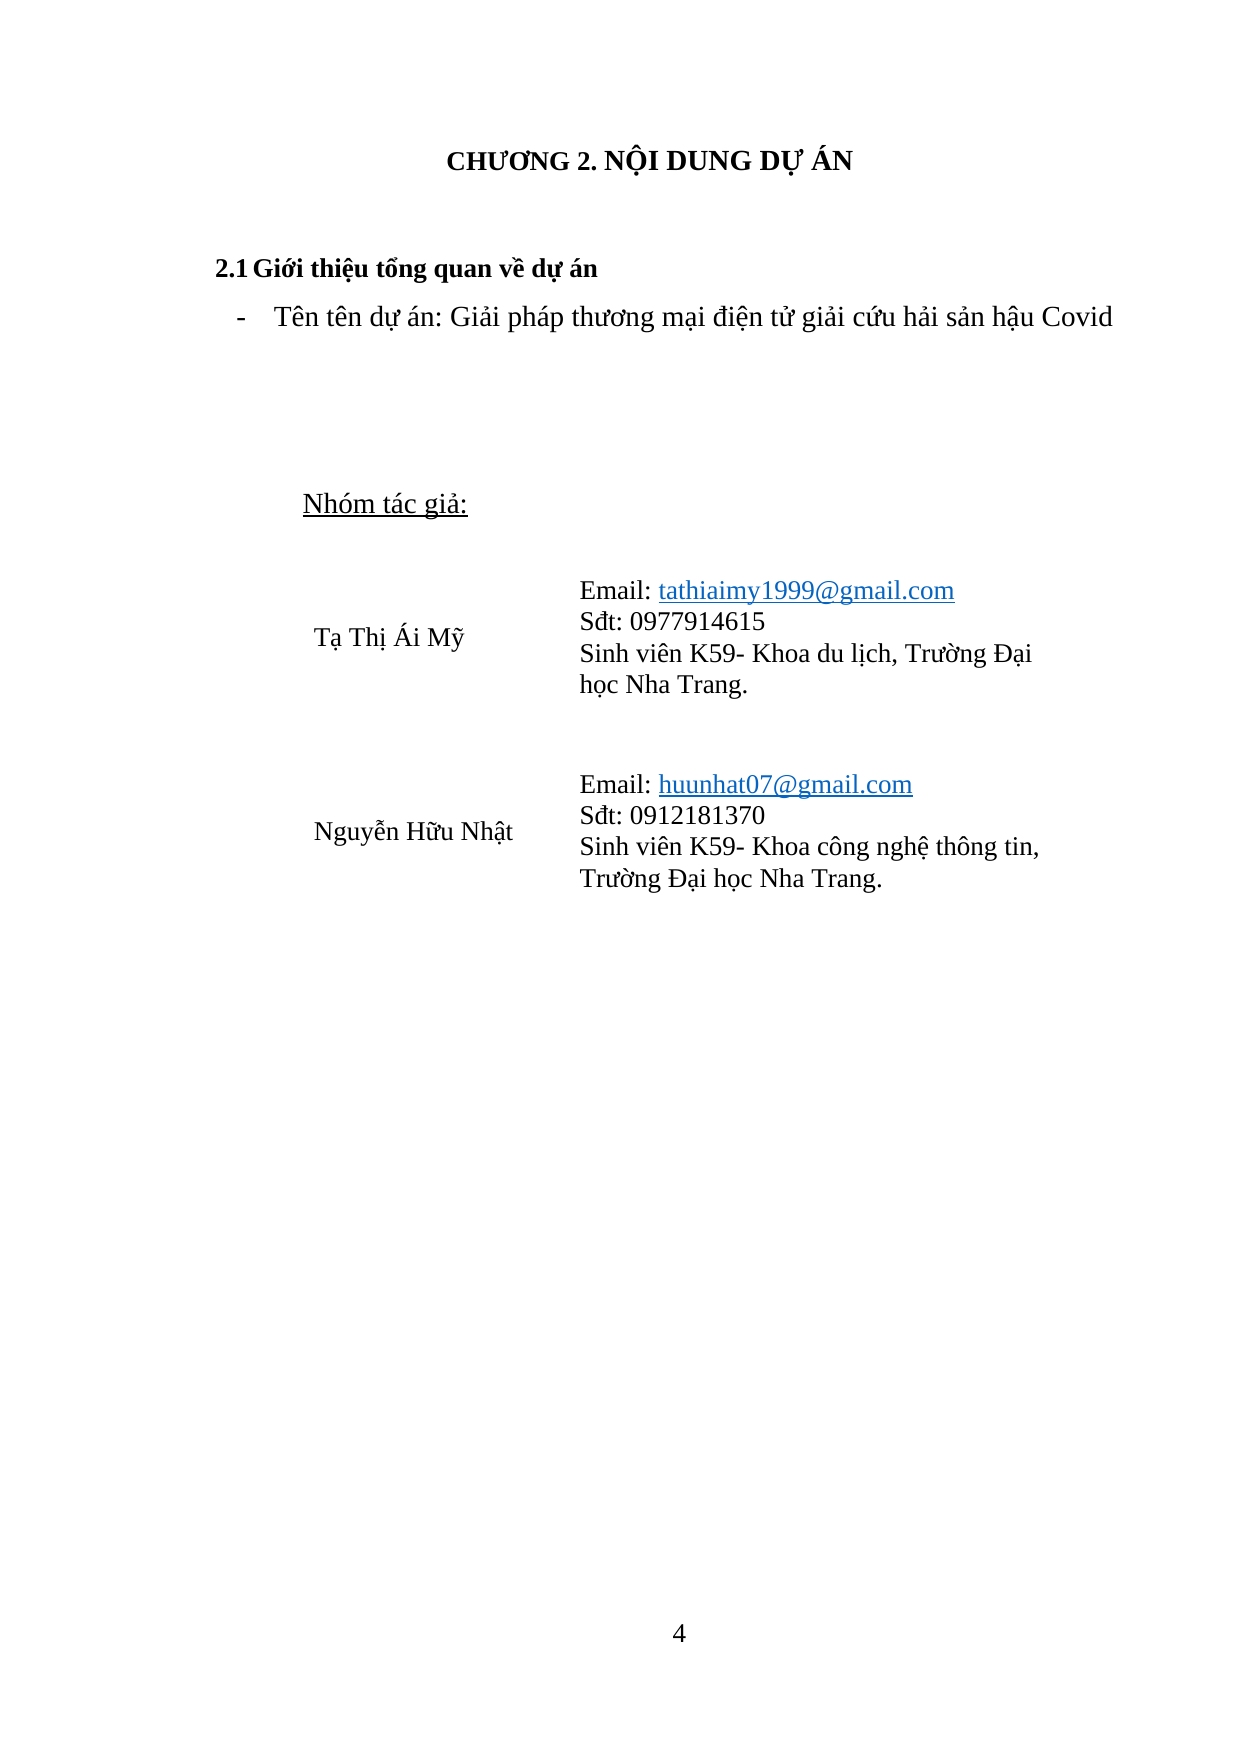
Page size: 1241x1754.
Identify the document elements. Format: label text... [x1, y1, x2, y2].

list Tên tên dự án: Giải pháp thương mại điện tử giải cứu hải sản hậu Covid [236, 299, 1122, 333]
subtitle NỘI DUNG DỰ ÁN [177, 143, 1122, 177]
list Giới thiệu tổng quan về dự án [215, 253, 1122, 284]
